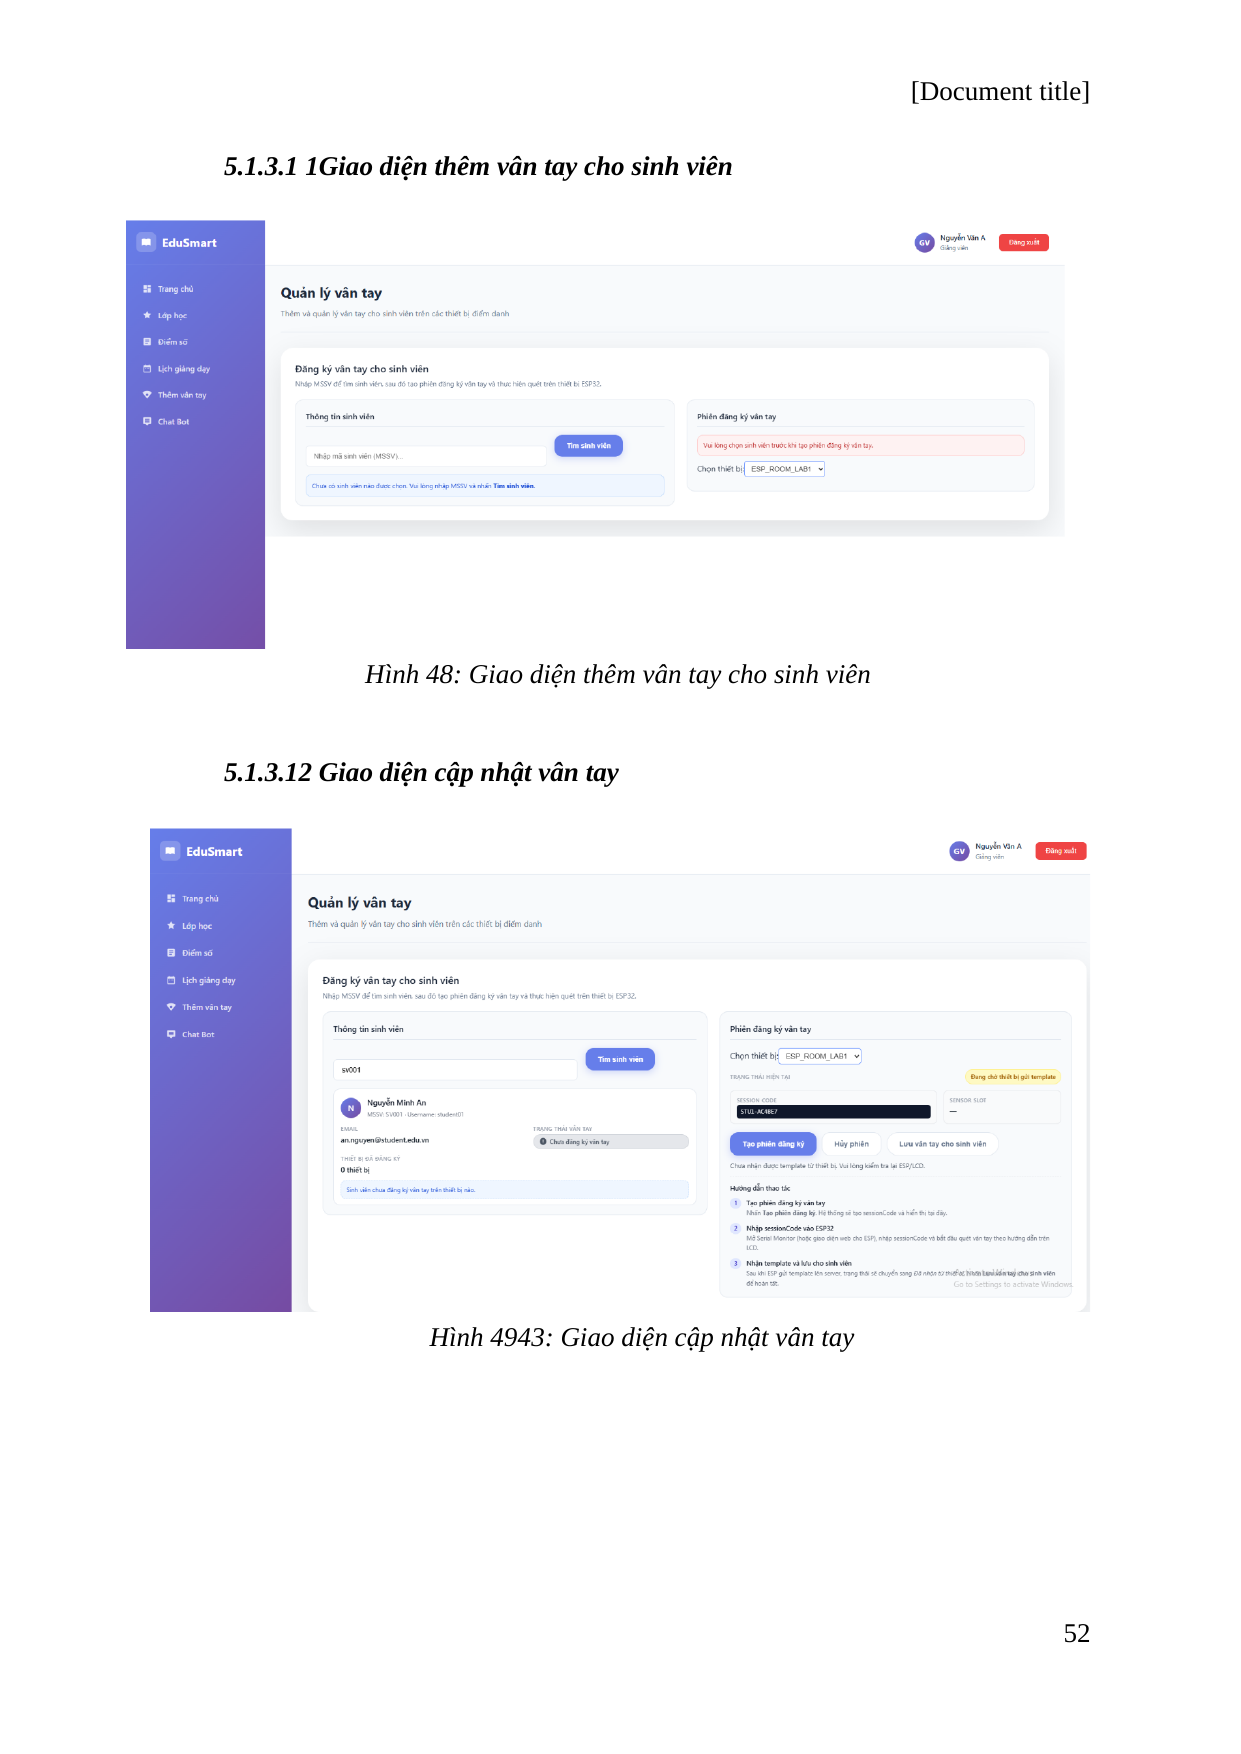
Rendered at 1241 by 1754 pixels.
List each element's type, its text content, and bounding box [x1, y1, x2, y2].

picture [126, 219, 1067, 649]
subtitle 5.1.3.12 Giao diện cập nhật vân tay [224, 756, 1090, 787]
picture [150, 827, 1091, 1312]
subtitle 5.1.3.1 1Giao diện thêm vân tay cho sinh viên [224, 150, 1090, 181]
